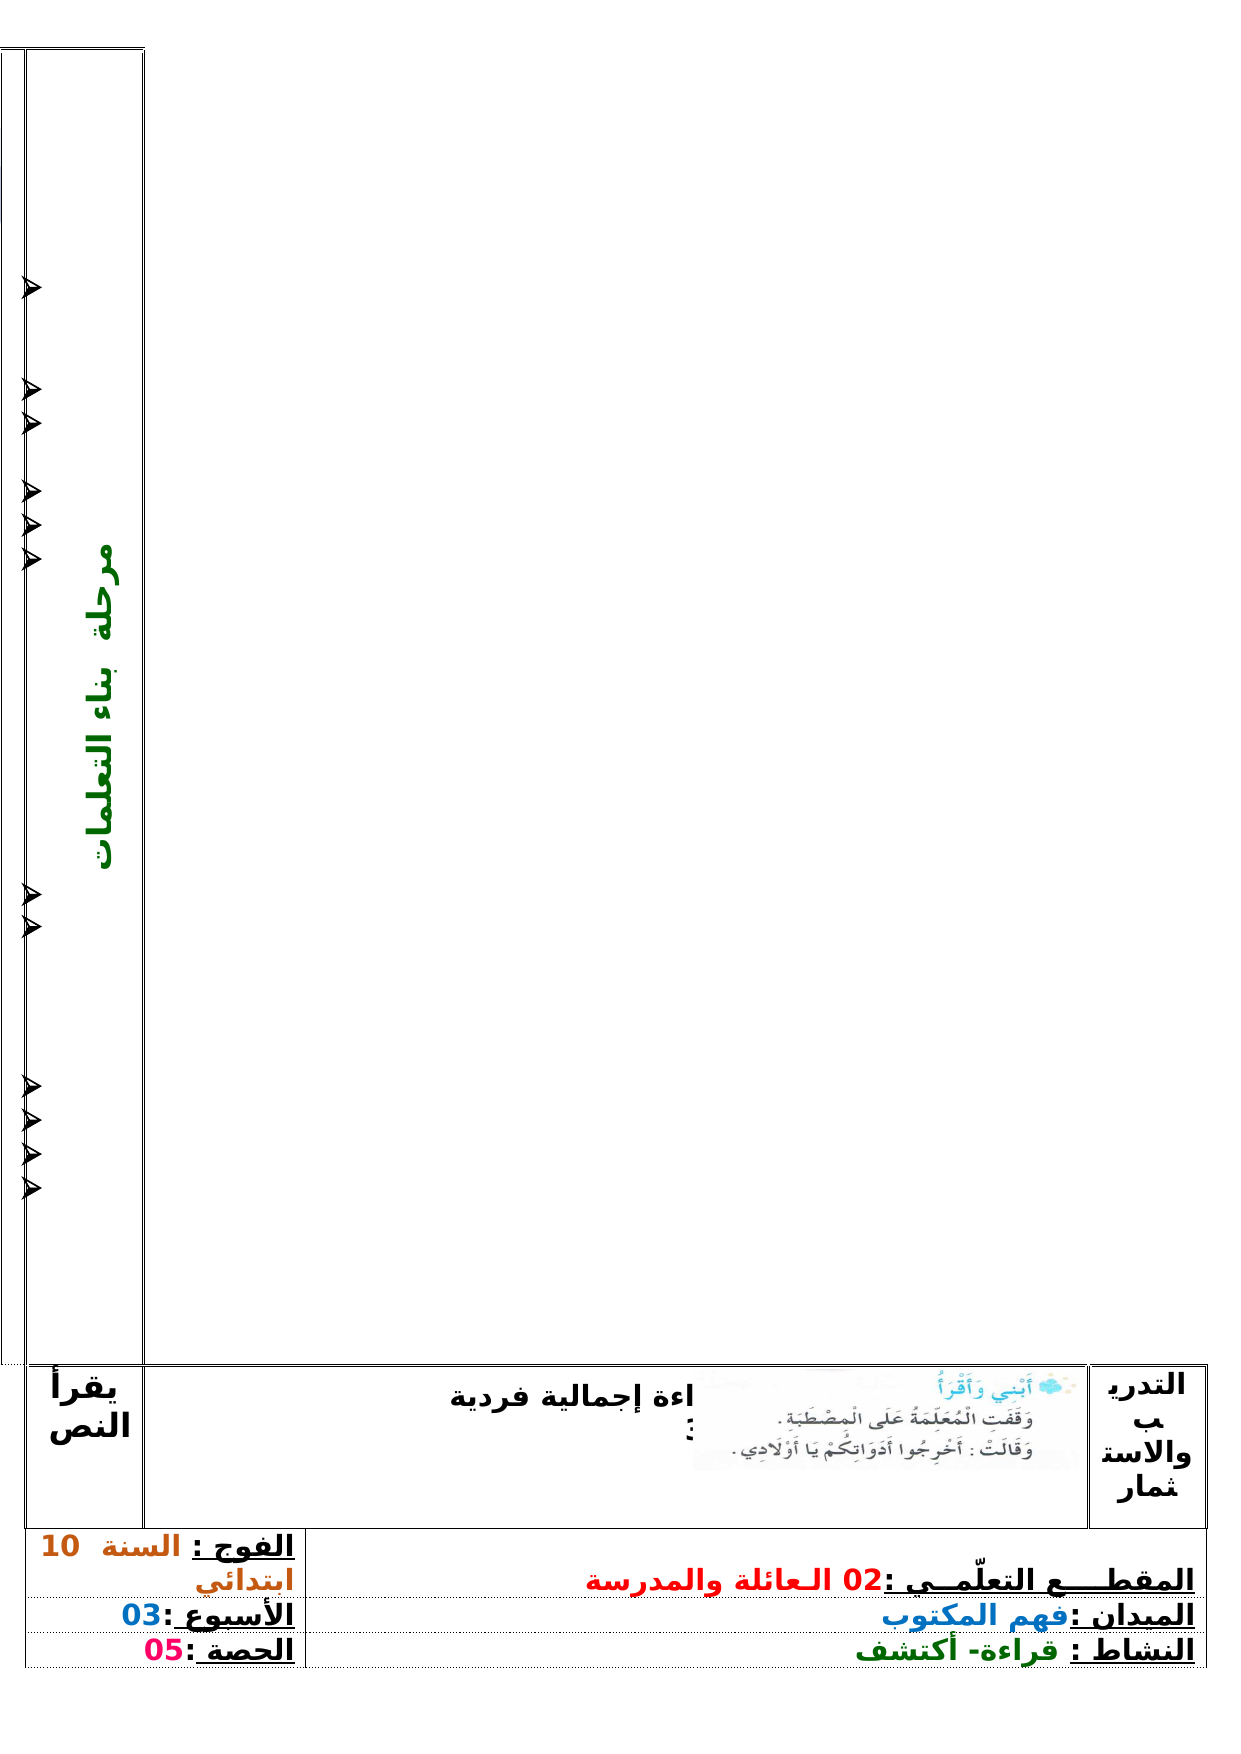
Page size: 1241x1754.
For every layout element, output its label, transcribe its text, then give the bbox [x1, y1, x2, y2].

table_cell يقرأ النص [25, 1364, 142, 1528]
table_cell التدريب والاستثمار [1089, 1364, 1207, 1528]
picture [692, 1369, 1080, 1470]
table_cell الحصة :05 [26, 1632, 305, 1667]
table_cell النشاط : قراءة- أكتشف [306, 1632, 1206, 1667]
table_cell الميدان :فهم المكتوب [306, 1597, 1206, 1632]
table_cell الأسبوع :03 [26, 1597, 305, 1632]
table_cell المقطــــع التعلّمــي :02 الـعائلة والمدرسة [306, 1528, 1206, 1597]
table_cell يقرأ المتعلم النص كاملا قراءة إجمالية فردية من أيقونة الكتاب صفحة 37 [143, 1364, 1088, 1528]
table_cell مرحلة بناء التعلمات [27, 50, 143, 1364]
table_cell الفوج : السنة 10 ابتدائي [26, 1529, 305, 1597]
